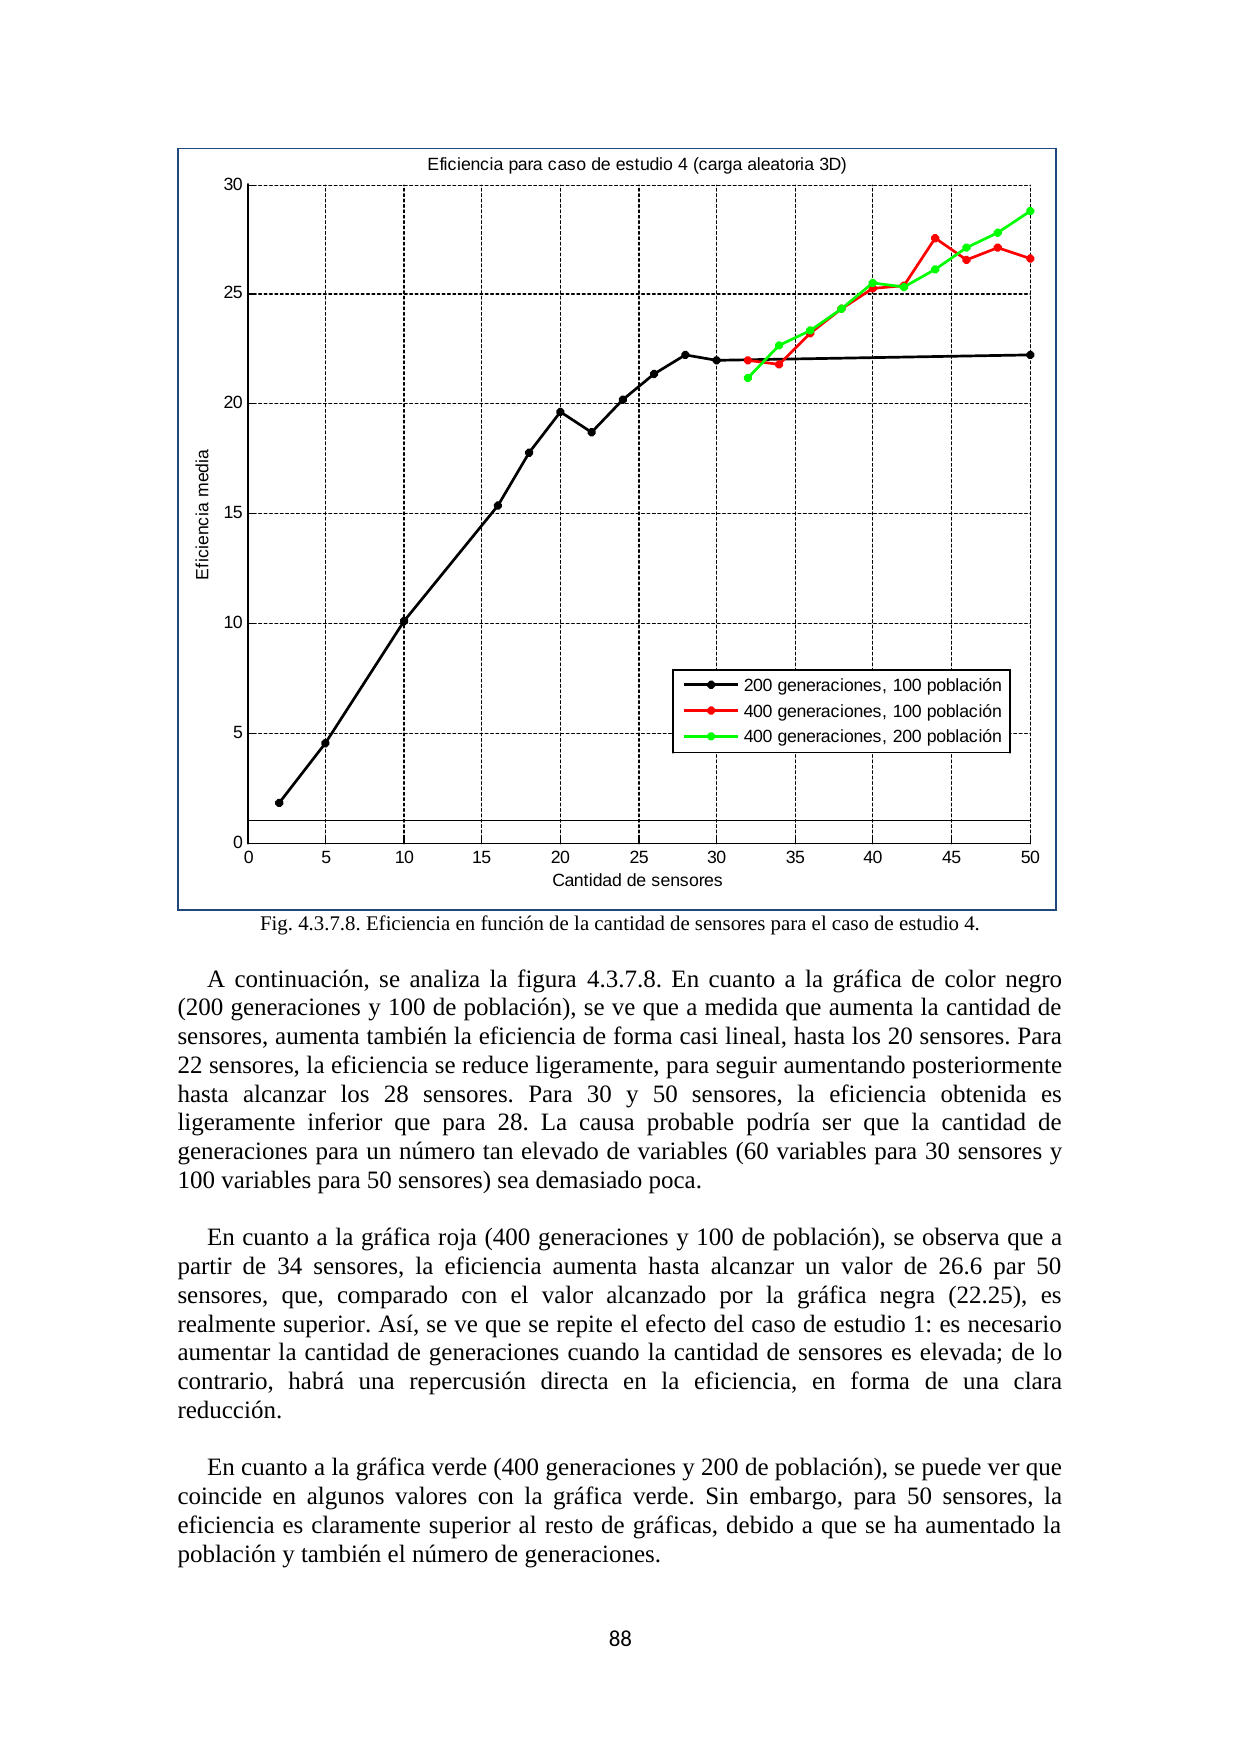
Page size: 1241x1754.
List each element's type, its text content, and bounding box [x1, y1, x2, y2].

text A continuación, se analiza la figura 4.3.7.8. En cuanto a la gráfica de color negro (200 generaciones y 100 de población), se ve que a medida que aumenta la cantidad de sensores, aumenta también la eficiencia de forma casi lineal, hasta los 20 sensores. Para 22 sensores, la eficiencia se reduce ligeramente, para seguir aumentando posteriormente hasta alcanzar los 28 sensores. Para 30 y 50 sensores, la eficiencia obtenida es ligeramente inferior que para 28. La causa probable podría ser que la cantidad de generaciones para un número tan elevado de variables (60 variables para 30 sensores y 100 variables para 50 sensores) sea demasiado poca. [177, 964, 1063, 1194]
text En cuanto a la gráfica verde (400 generaciones y 200 de población), se puede ver que coincide en algunos valores con la gráfica verde. Sin embargo, para 50 sensores, la eficiencia es claramente superior al resto de gráficas, debido a que se ha aumentado la población y también el número de generaciones. [177, 1452, 1063, 1567]
text Fig. 4.3.7.8. Eficiencia en función de la cantidad de sensores para el caso de estudio 4. [177, 911, 1063, 935]
text En cuanto a la gráfica roja (400 generaciones y 100 de población), se observa que a partir de 34 sensores, la eficiencia aumenta hasta alcanzar un valor de 26.6 par 50 sensores, que, comparado con el valor alcanzado por la gráfica negra (22.25), es realmente superior. Así, se ve que se repite el efecto del caso de estudio 1: es necesario aumentar la cantidad de generaciones cuando la cantidad de sensores es elevada; de lo contrario, habrá una repercusión directa en la eficiencia, en forma de una clara reducción. [177, 1222, 1063, 1424]
